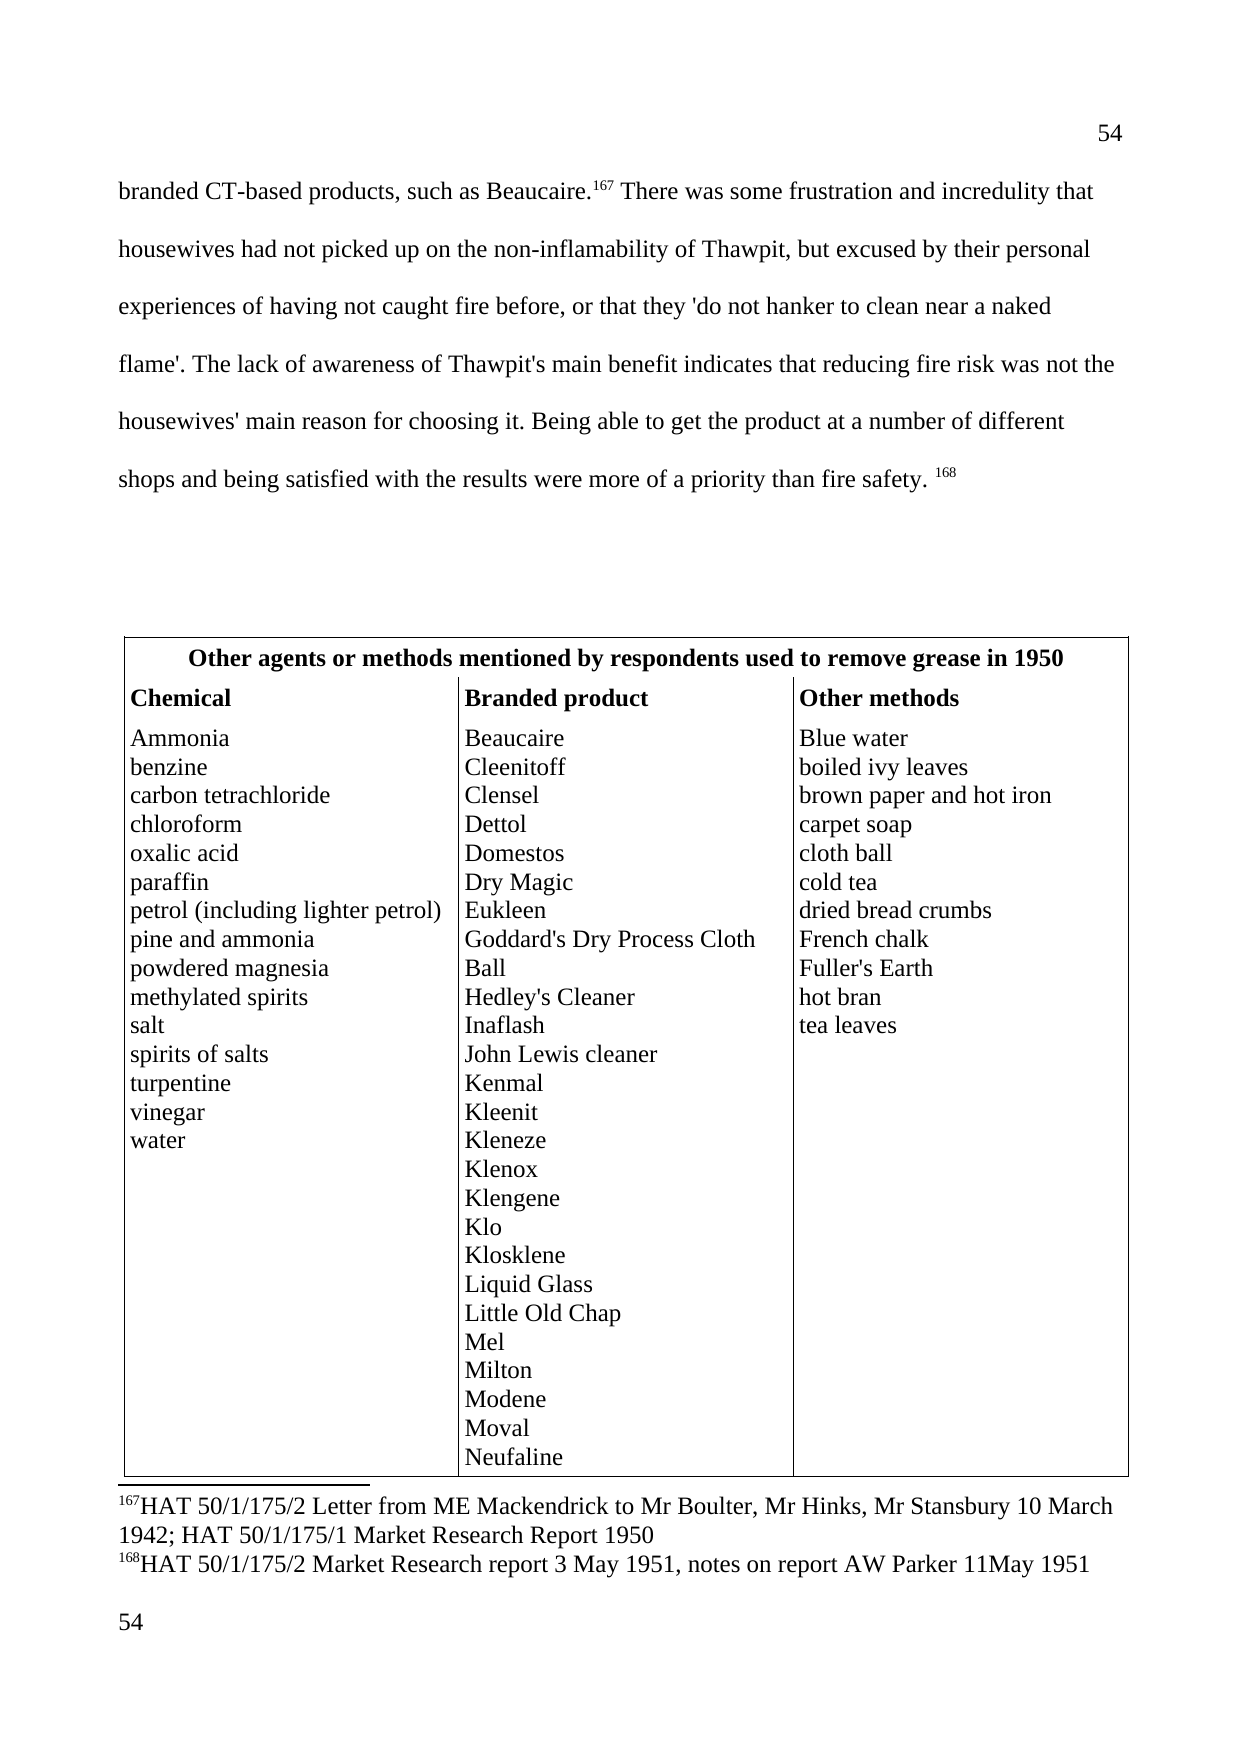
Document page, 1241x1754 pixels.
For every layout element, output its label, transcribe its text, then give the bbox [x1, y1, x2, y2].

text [118, 176, 1122, 493]
table_cell Chemical [125, 677, 458, 717]
table_cell Branded product [459, 677, 793, 717]
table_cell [125, 717, 458, 1476]
table_cell Other methods [794, 677, 1128, 717]
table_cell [459, 717, 793, 1476]
table_header Other agents or methods mentioned by respondents used to remove grease in 1950 [125, 638, 1128, 677]
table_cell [794, 717, 1128, 1476]
